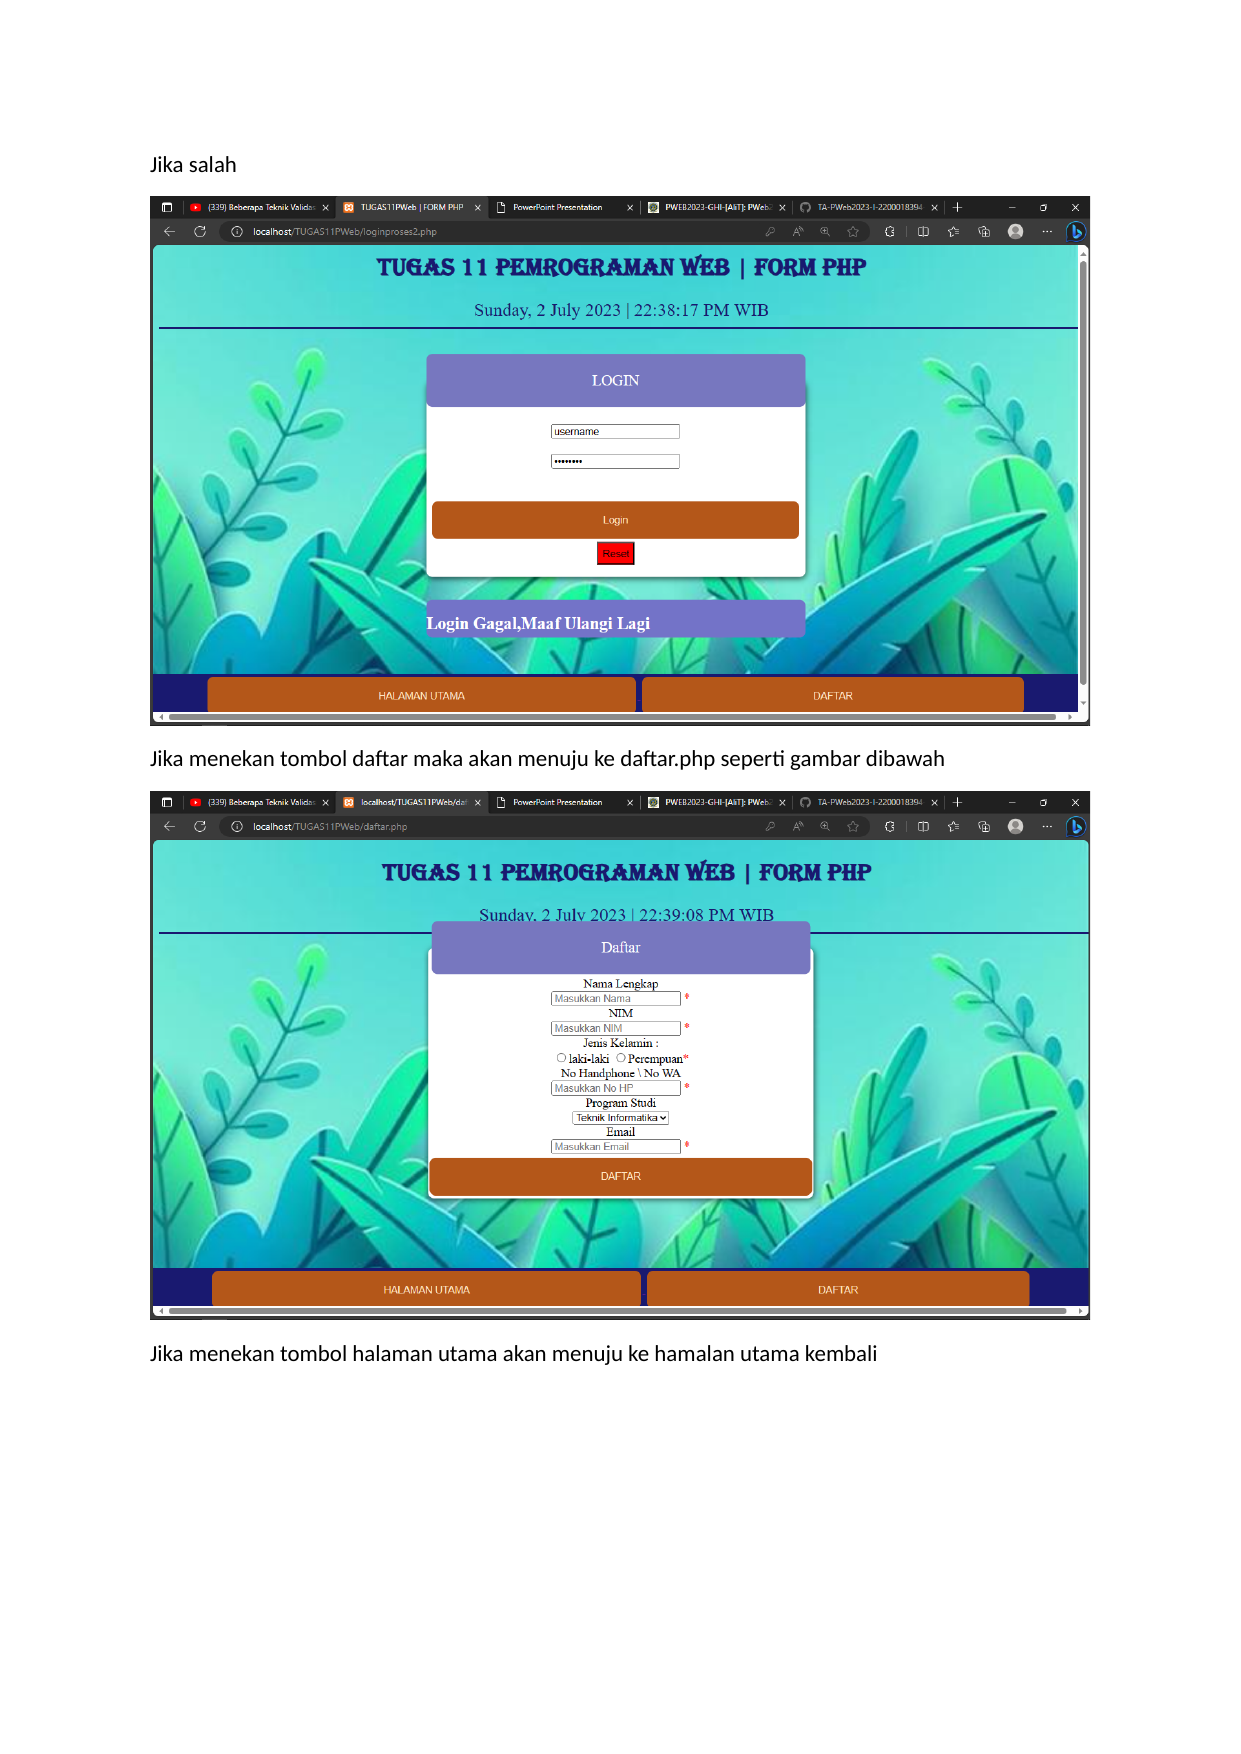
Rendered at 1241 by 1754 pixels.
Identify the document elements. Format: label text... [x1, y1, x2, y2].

picture [150, 196, 1091, 726]
text Jika salah [150, 150, 1090, 178]
text Jika menekan tombol halaman utama akan menuju ke hamalan utama kembali [150, 1339, 1090, 1367]
picture [150, 791, 1091, 1320]
text Jika menekan tombol daftar maka akan menuju ke daftar.php seperti gambar dibawah [150, 744, 1090, 772]
